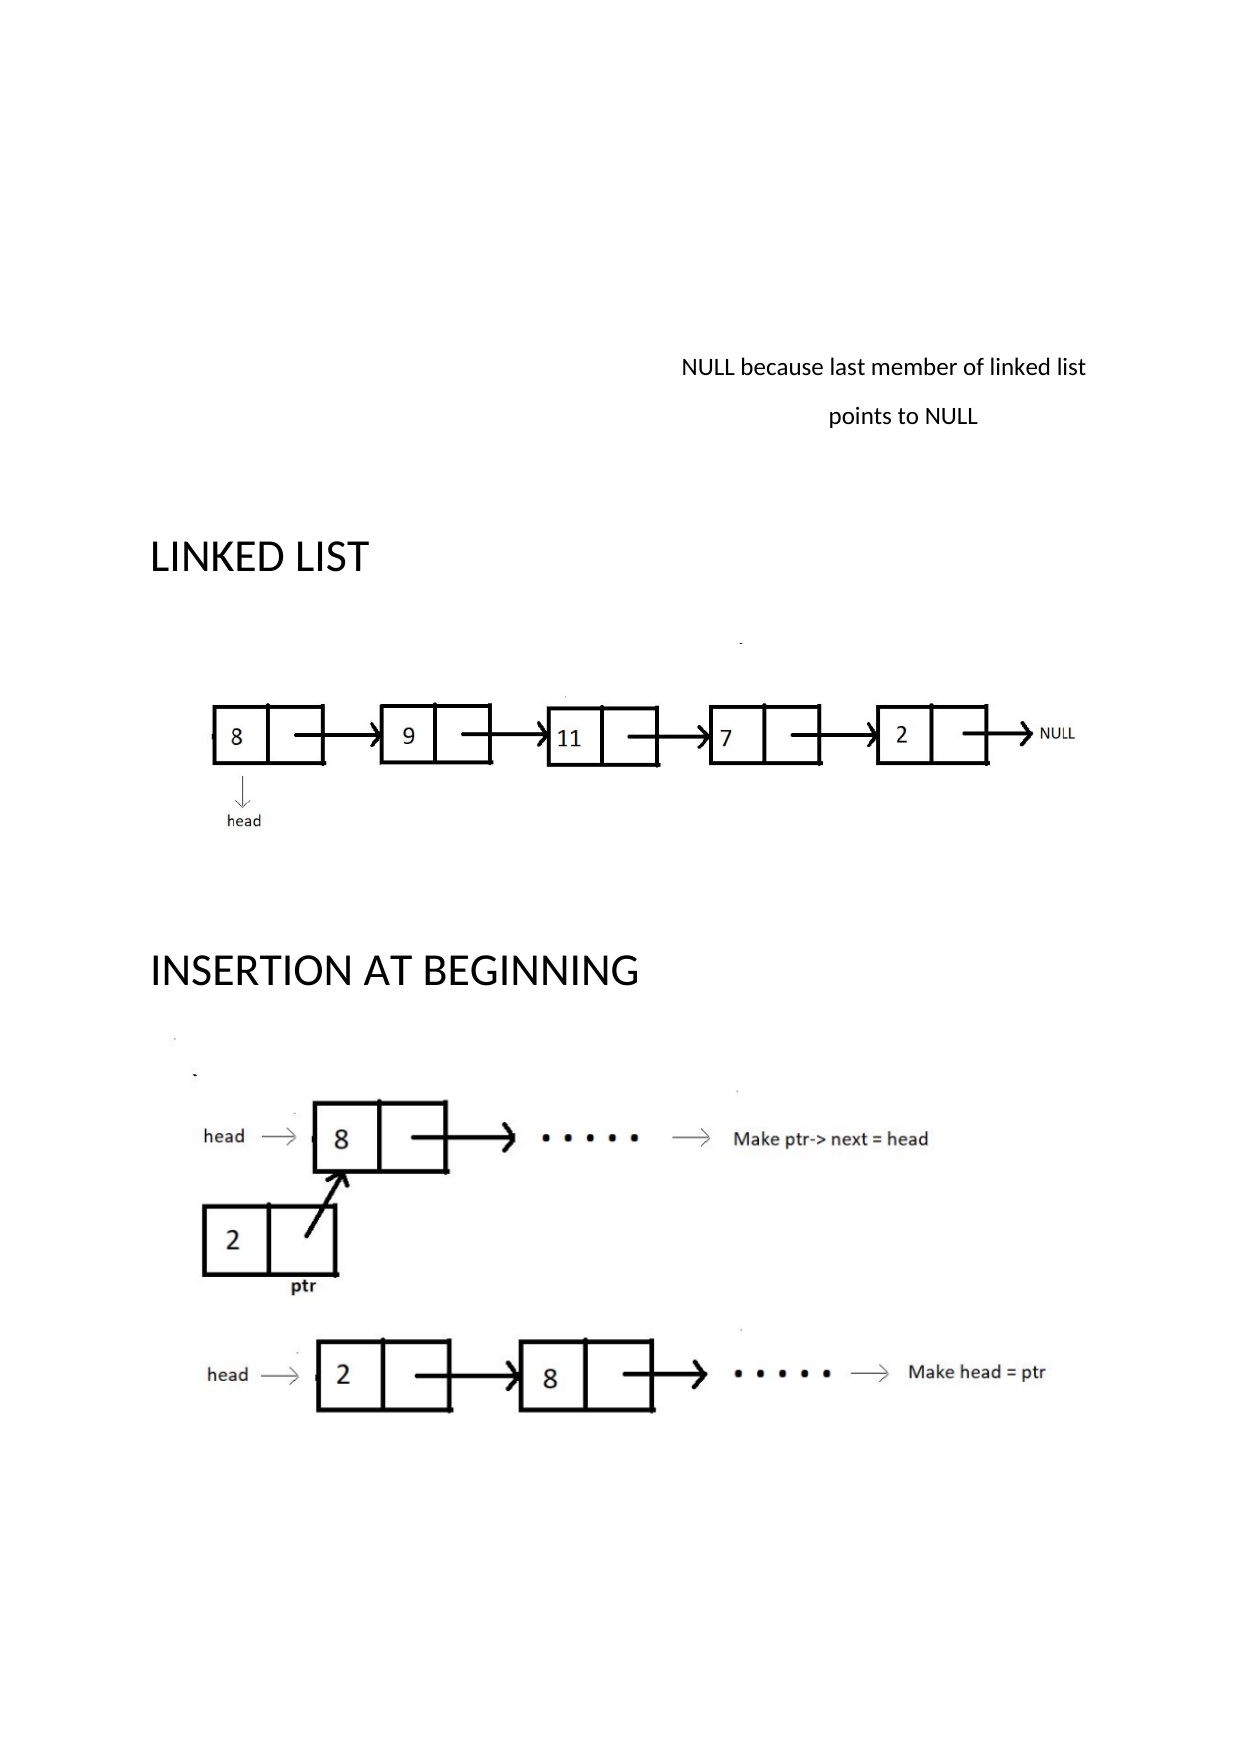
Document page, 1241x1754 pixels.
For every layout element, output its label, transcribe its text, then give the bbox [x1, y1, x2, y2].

picture [150, 1017, 1091, 1542]
text LINKED LIST [150, 527, 1090, 583]
text INSERTION AT BEGINNING [150, 940, 1090, 996]
picture [150, 634, 1091, 859]
text NULL because last member of linked list [150, 351, 1090, 381]
text points to NULL [150, 400, 1090, 431]
